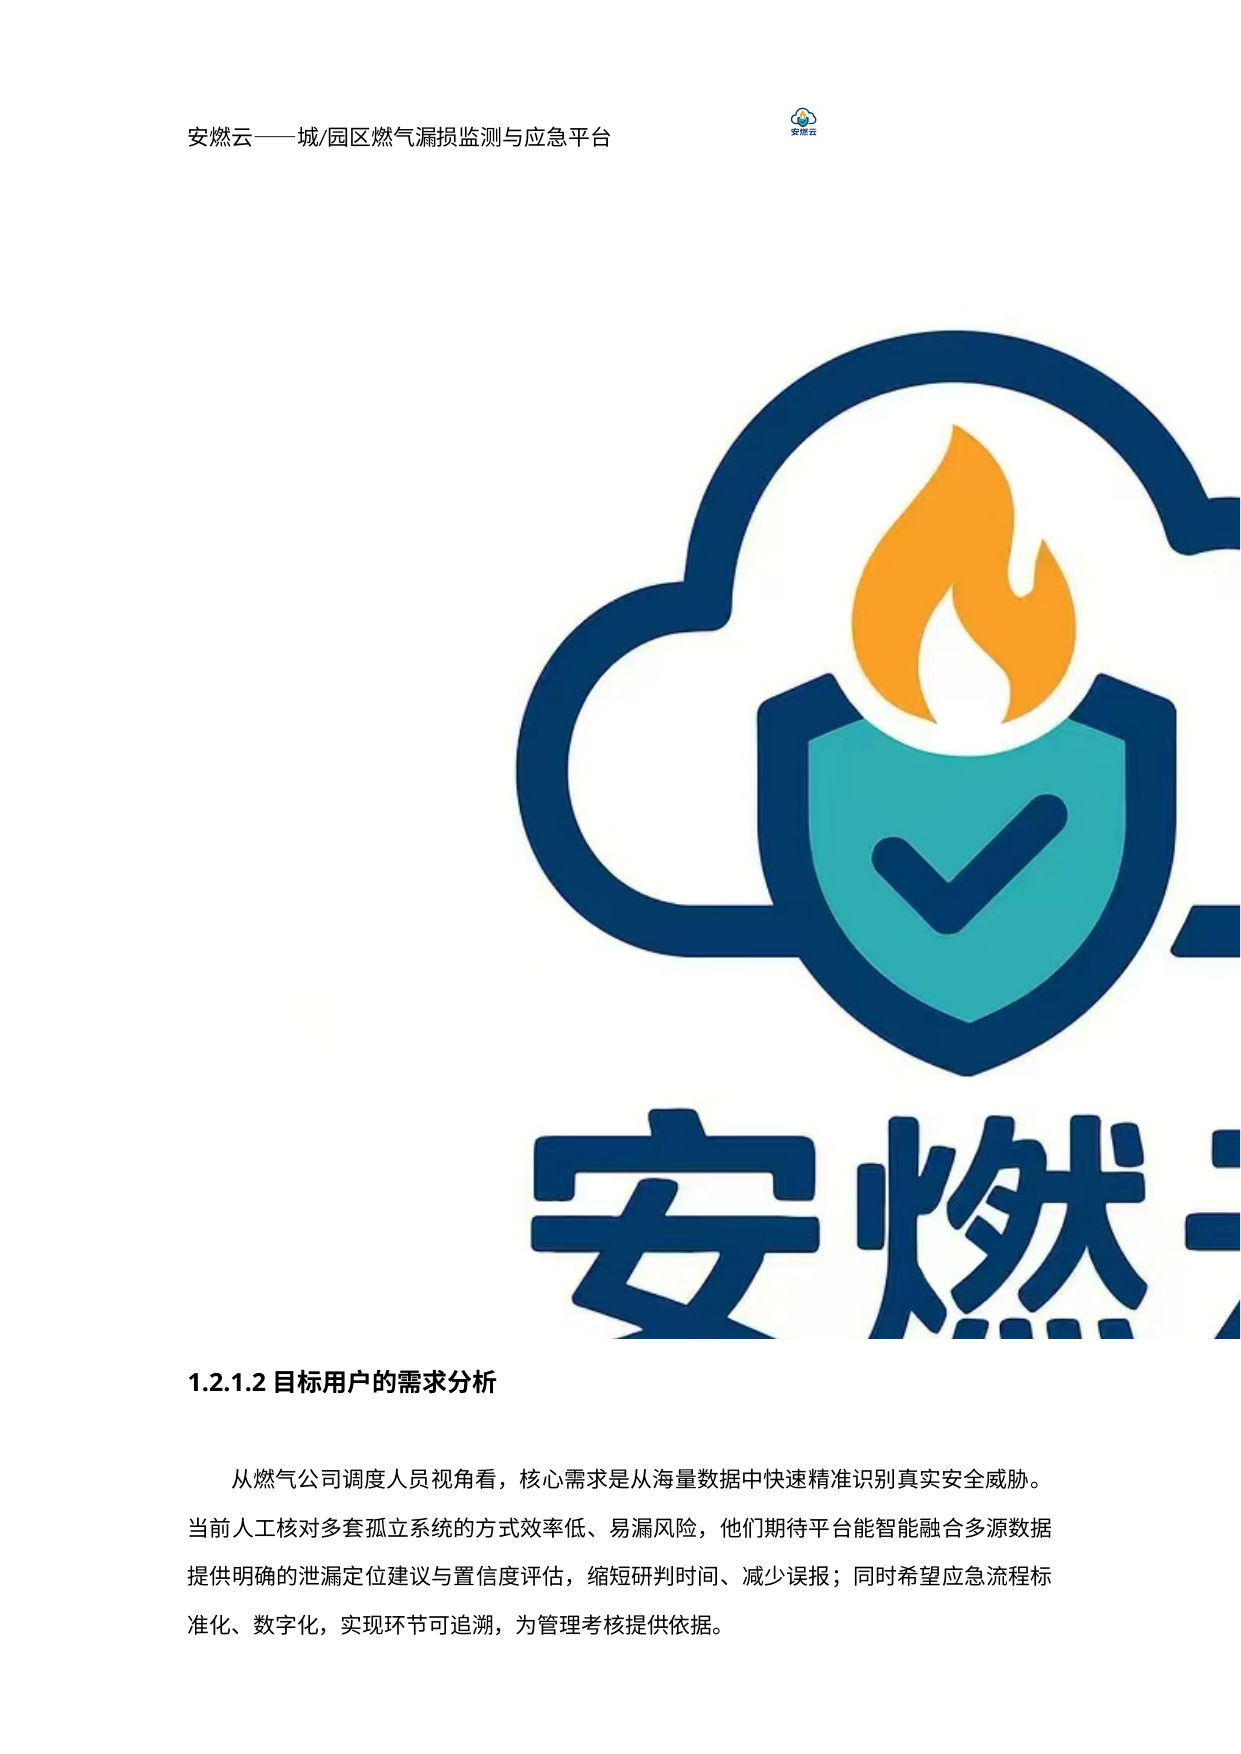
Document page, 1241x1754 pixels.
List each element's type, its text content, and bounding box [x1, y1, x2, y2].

subtitle 1.2.1.2 目标用户的需求分析 [187, 1348, 1053, 1413]
picture [187, 151, 1241, 1339]
picture [782, 103, 825, 145]
text 从燃气公司调度人员视角看，核心需求是从海量数据中快速精准识别真实安全威胁。当前人工核对多套孤立系统的方式效率低、易漏风险，他们期待平台能智能融合多源数据，提供明确的泄漏定位建议与置信度评估，缩短研判时间、减少误报；同时希望应急流程标准化、数字化，实现环节可追溯，为管理考核提供依据。 [187, 1461, 1053, 1640]
